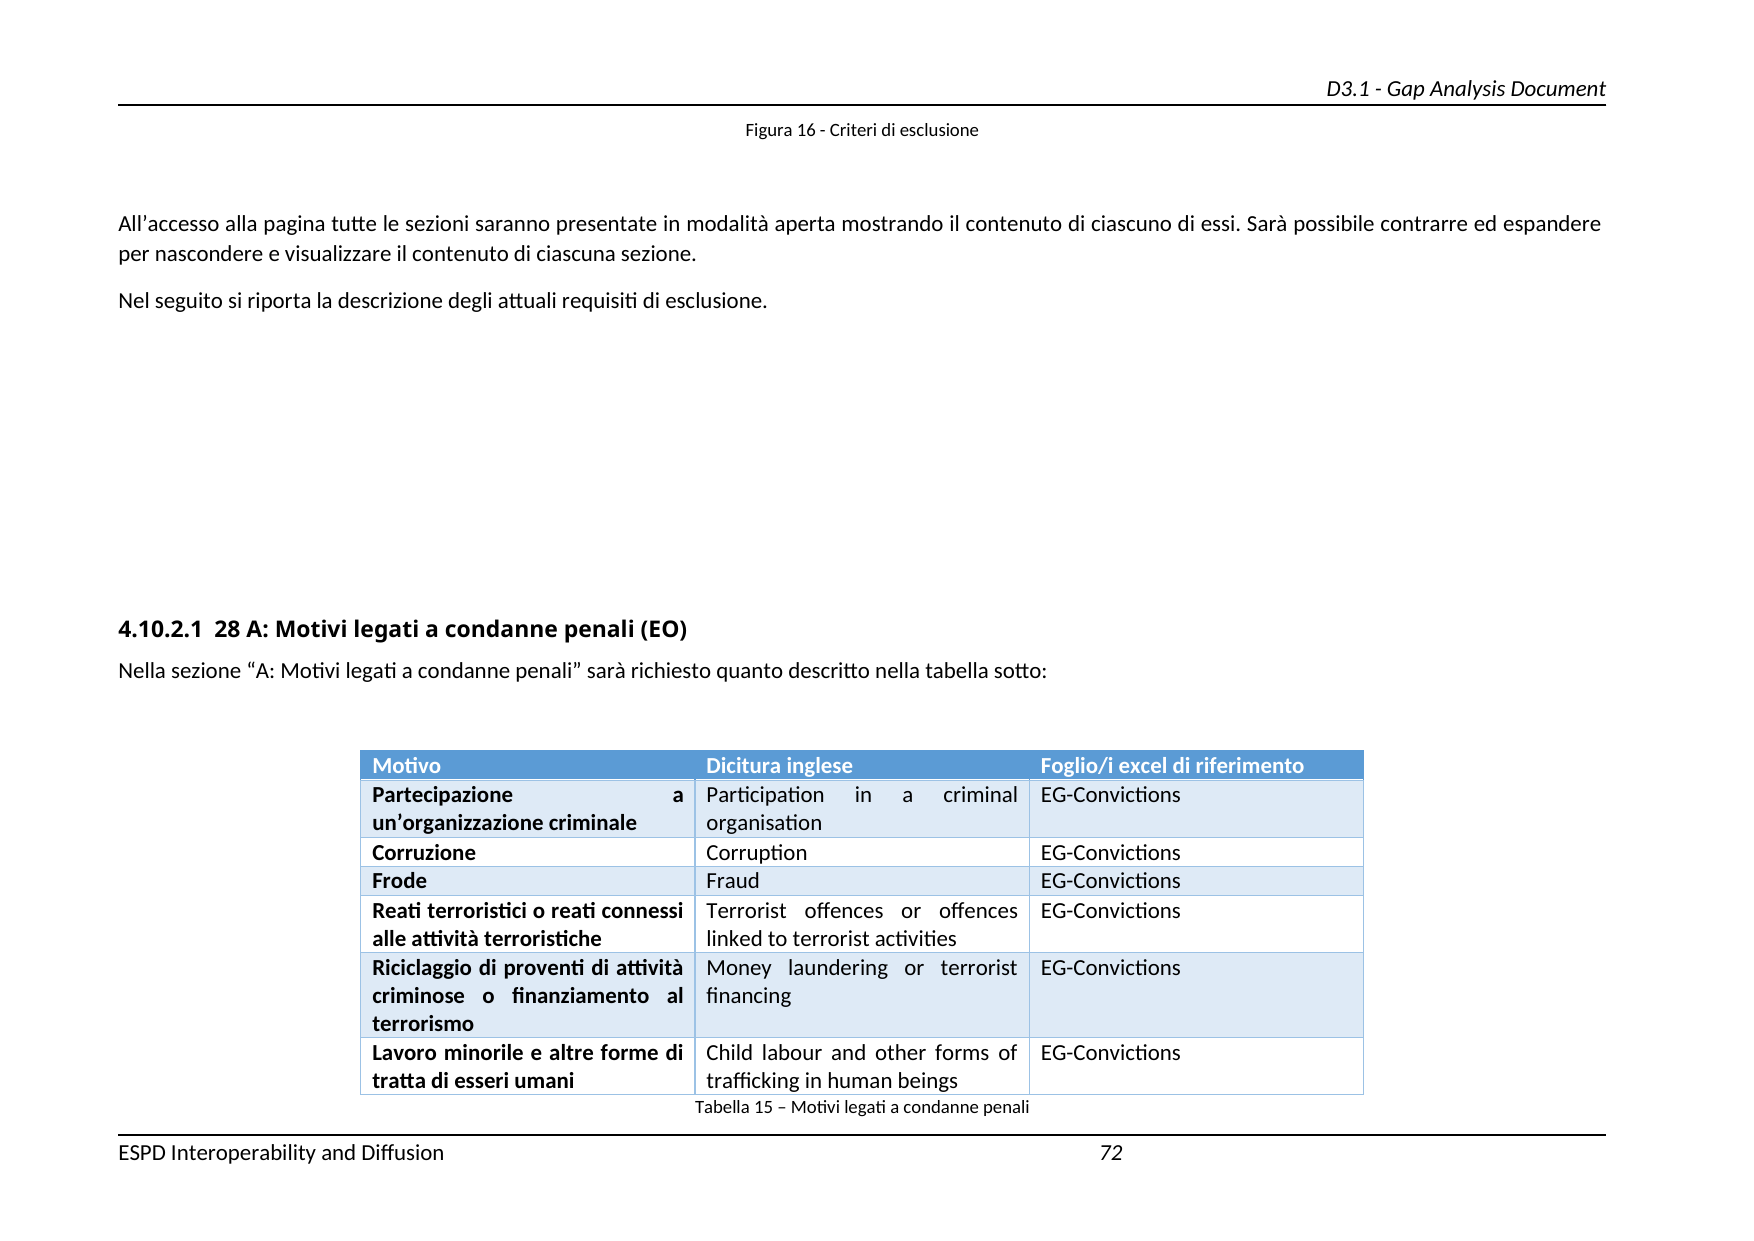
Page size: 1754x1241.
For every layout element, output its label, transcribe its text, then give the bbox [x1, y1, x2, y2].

table_cell EG-Convictions [1030, 838, 1363, 866]
text All’accesso alla pagina tutte le sezioni saranno presentate in modalità aperta mostrando il contenuto di ciascuno di essi. Sarà possibile contrarre ed espandere per nascondere e visualizzare il contenuto di ciascuna sezione. [118, 209, 1606, 267]
table_header Foglio/i excel di riferimento [1030, 751, 1363, 779]
table_cell Reati terroristici o reati connessi alle attività terroristiche [361, 896, 694, 952]
table_cell Frode [361, 867, 694, 895]
table_cell Lavoro minorile e altre forme di tratta di esseri umani [361, 1038, 694, 1094]
subtitle REF029 A: Motivi legati a condanne penali (EO) [118, 613, 1606, 644]
table_cell Terrorist offences or offences linked to terrorist activities [696, 896, 1029, 952]
table_cell EG-Convictions [1030, 867, 1363, 895]
table_cell EG-Convictions [1030, 781, 1363, 837]
table_cell Child labour and other forms of trafficking in human beings [696, 1038, 1029, 1094]
table_cell EG-Convictions [1030, 896, 1363, 952]
table_header Dicitura inglese [696, 751, 1029, 779]
table_cell Fraud [696, 867, 1029, 895]
table_cell Partecipazione a un’organizzazione criminale [361, 781, 694, 837]
table_cell Money laundering or terrorist financing [696, 953, 1029, 1037]
text Figura 16 - Criteri di esclusione [118, 118, 1606, 141]
text Nella sezione “A: Motivi legati a condanne penali” sarà richiesto quanto descritto nella tabella sotto: [118, 657, 1606, 685]
table_cell Participation in a criminal organisation [696, 781, 1029, 837]
table_cell Corruption [696, 838, 1029, 866]
table_cell Corruzione [361, 838, 694, 866]
table_cell EG-Convictions [1030, 953, 1363, 1037]
table_cell EG-Convictions [1030, 1038, 1363, 1094]
text Nel seguito si riporta la descrizione degli attuali requisiti di esclusione. [118, 286, 1606, 314]
table_header Motivo [361, 751, 694, 779]
table_cell Riciclaggio di proventi di attività criminose o finanziamento al terrorismo [361, 953, 694, 1037]
